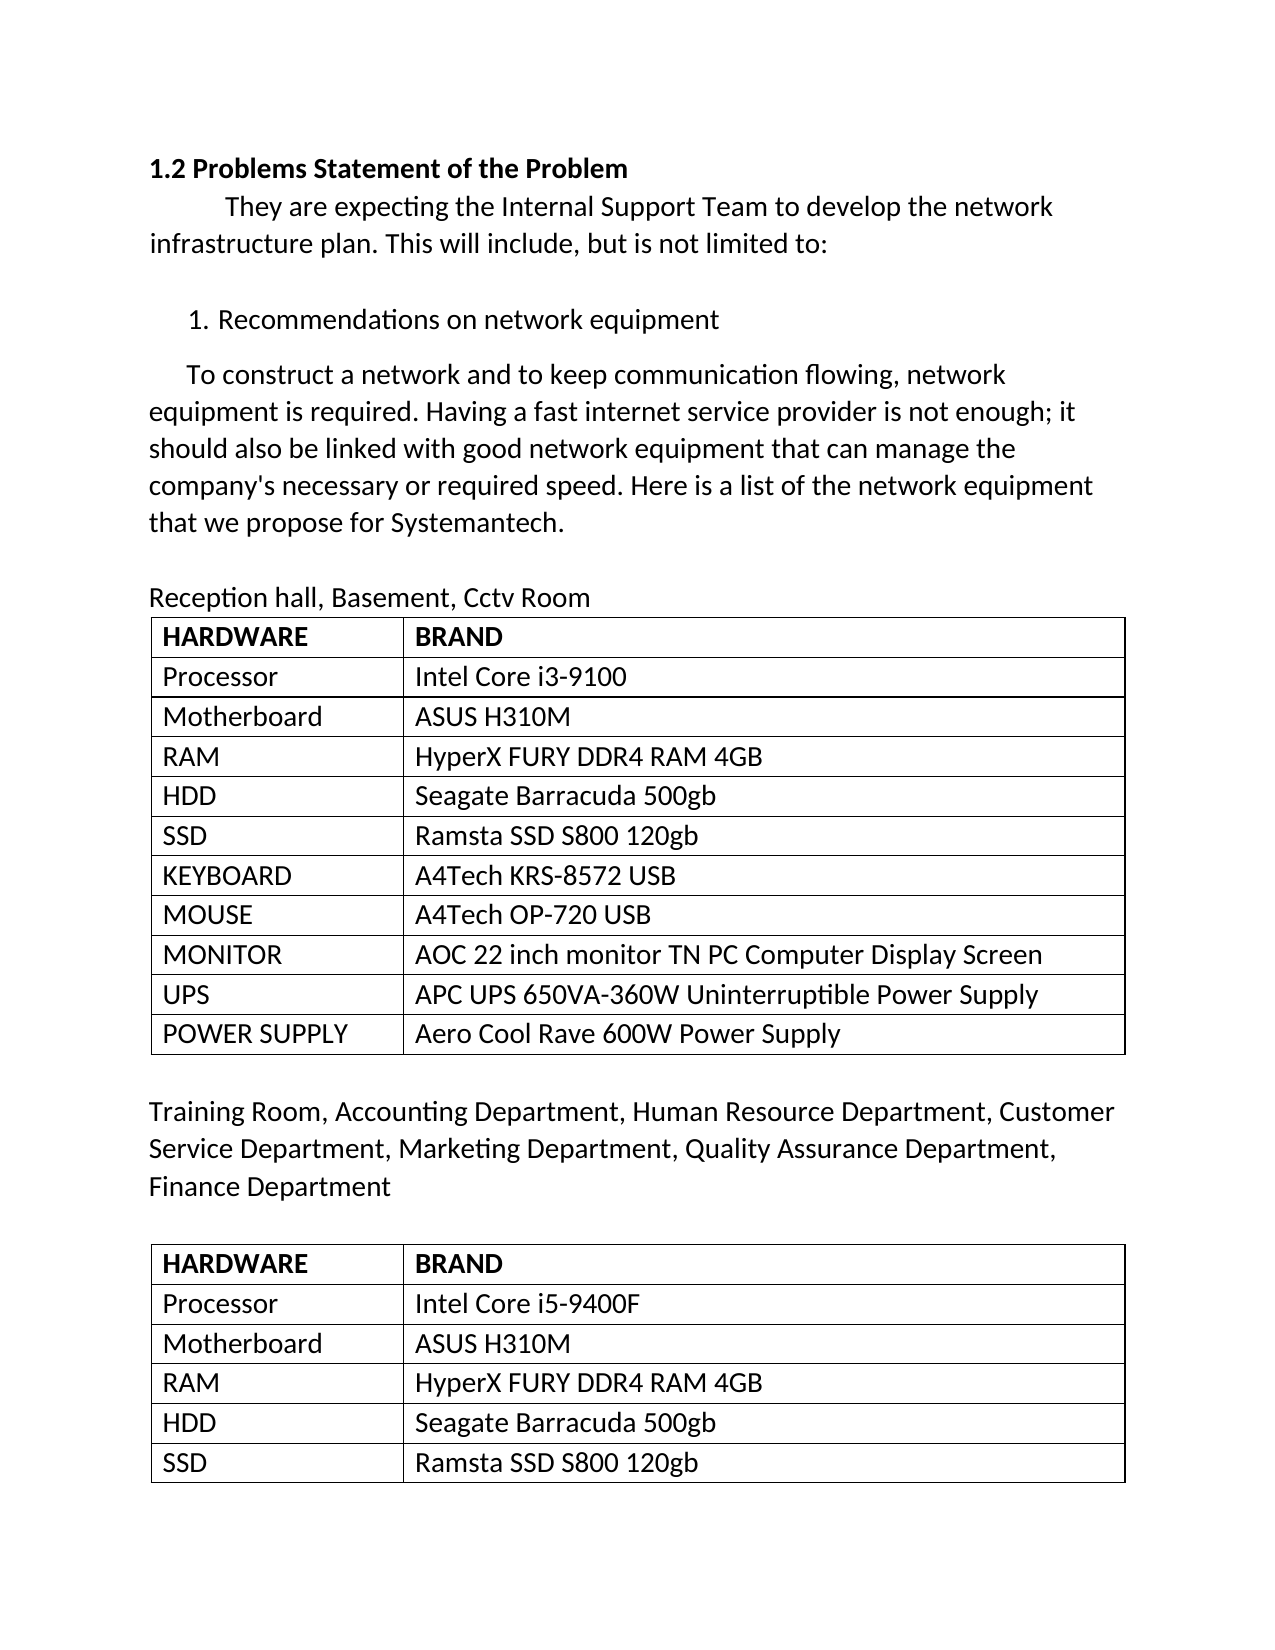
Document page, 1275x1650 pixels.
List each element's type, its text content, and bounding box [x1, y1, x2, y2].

table_header HARDWARE [152, 1245, 403, 1284]
table_header BRAND [404, 618, 1124, 657]
table_cell A4Tech OP-720 USB [404, 896, 1124, 934]
table_cell Aero Cool Rave 600W Power Supply [404, 1015, 1124, 1054]
table_cell APC UPS 650VA-360W Uninterruptible Power Supply [404, 975, 1124, 1014]
table_cell MOUSE [152, 896, 403, 934]
table_cell Ramsta SSD S800 120gb [404, 817, 1124, 855]
table_cell SSD [152, 817, 403, 855]
table_cell SSD [152, 1444, 403, 1482]
table_cell Motherboard [152, 1325, 403, 1363]
table_cell Intel Core i5-9400F [404, 1285, 1124, 1323]
text To construct a network and to keep communication flowing, network equipment is required. Having a fast internet service provider is not enough; it should also be linked with good network equipment that can manage the company's necessary or required speed. Here is a list of the network equipment that we propose for Systemantech. [148, 356, 1127, 539]
table_cell POWER SUPPLY [152, 1015, 403, 1054]
table_cell AOC 22 inch monitor TN PC Computer Display Screen [404, 936, 1124, 974]
table_cell RAM [152, 737, 403, 776]
table_cell HyperX FURY DDR4 RAM 4GB [404, 737, 1124, 776]
table_cell Ramsta SSD S800 120gb [404, 1444, 1124, 1482]
table_cell A4Tech KRS-8572 USB [404, 856, 1124, 895]
table_cell HyperX FURY DDR4 RAM 4GB [404, 1364, 1124, 1403]
table_cell Intel Core i3-9100 [404, 658, 1124, 696]
table_cell HDD [152, 777, 403, 816]
text Service Department, Marketing Department, Quality Assurance Department, [148, 1131, 1127, 1166]
table_header HARDWARE [152, 618, 403, 657]
table_cell Motherboard [152, 698, 403, 736]
table_cell Processor [152, 1285, 403, 1323]
table_cell RAM [152, 1364, 403, 1403]
table_cell MONITOR [152, 936, 403, 974]
table_cell Seagate Barracuda 500gb [404, 777, 1124, 816]
table_cell HDD [152, 1404, 403, 1442]
text Training Room, Accounting Department, Human Resource Department, Customer [148, 1093, 1127, 1129]
table_cell ASUS H310M [404, 1325, 1124, 1363]
subtitle 1.2 Problems Statement of the Problem [148, 150, 1136, 185]
table_cell UPS [152, 975, 403, 1014]
text Reception hall, Basement, Cctv Room [148, 579, 1127, 615]
table_cell ASUS H310M [404, 698, 1124, 736]
text Finance Department [148, 1168, 1127, 1204]
table_cell Seagate Barracuda 500gb [404, 1404, 1124, 1442]
text 1. Recommendations on network equipment [187, 301, 1127, 337]
table_cell Processor [152, 658, 403, 696]
table_cell KEYBOARD [152, 856, 403, 895]
table_header BRAND [404, 1245, 1124, 1284]
text They are expecting the Internal Support Team to develop the network infrastructure plan. This will include, but is not limited to: [148, 188, 1127, 261]
